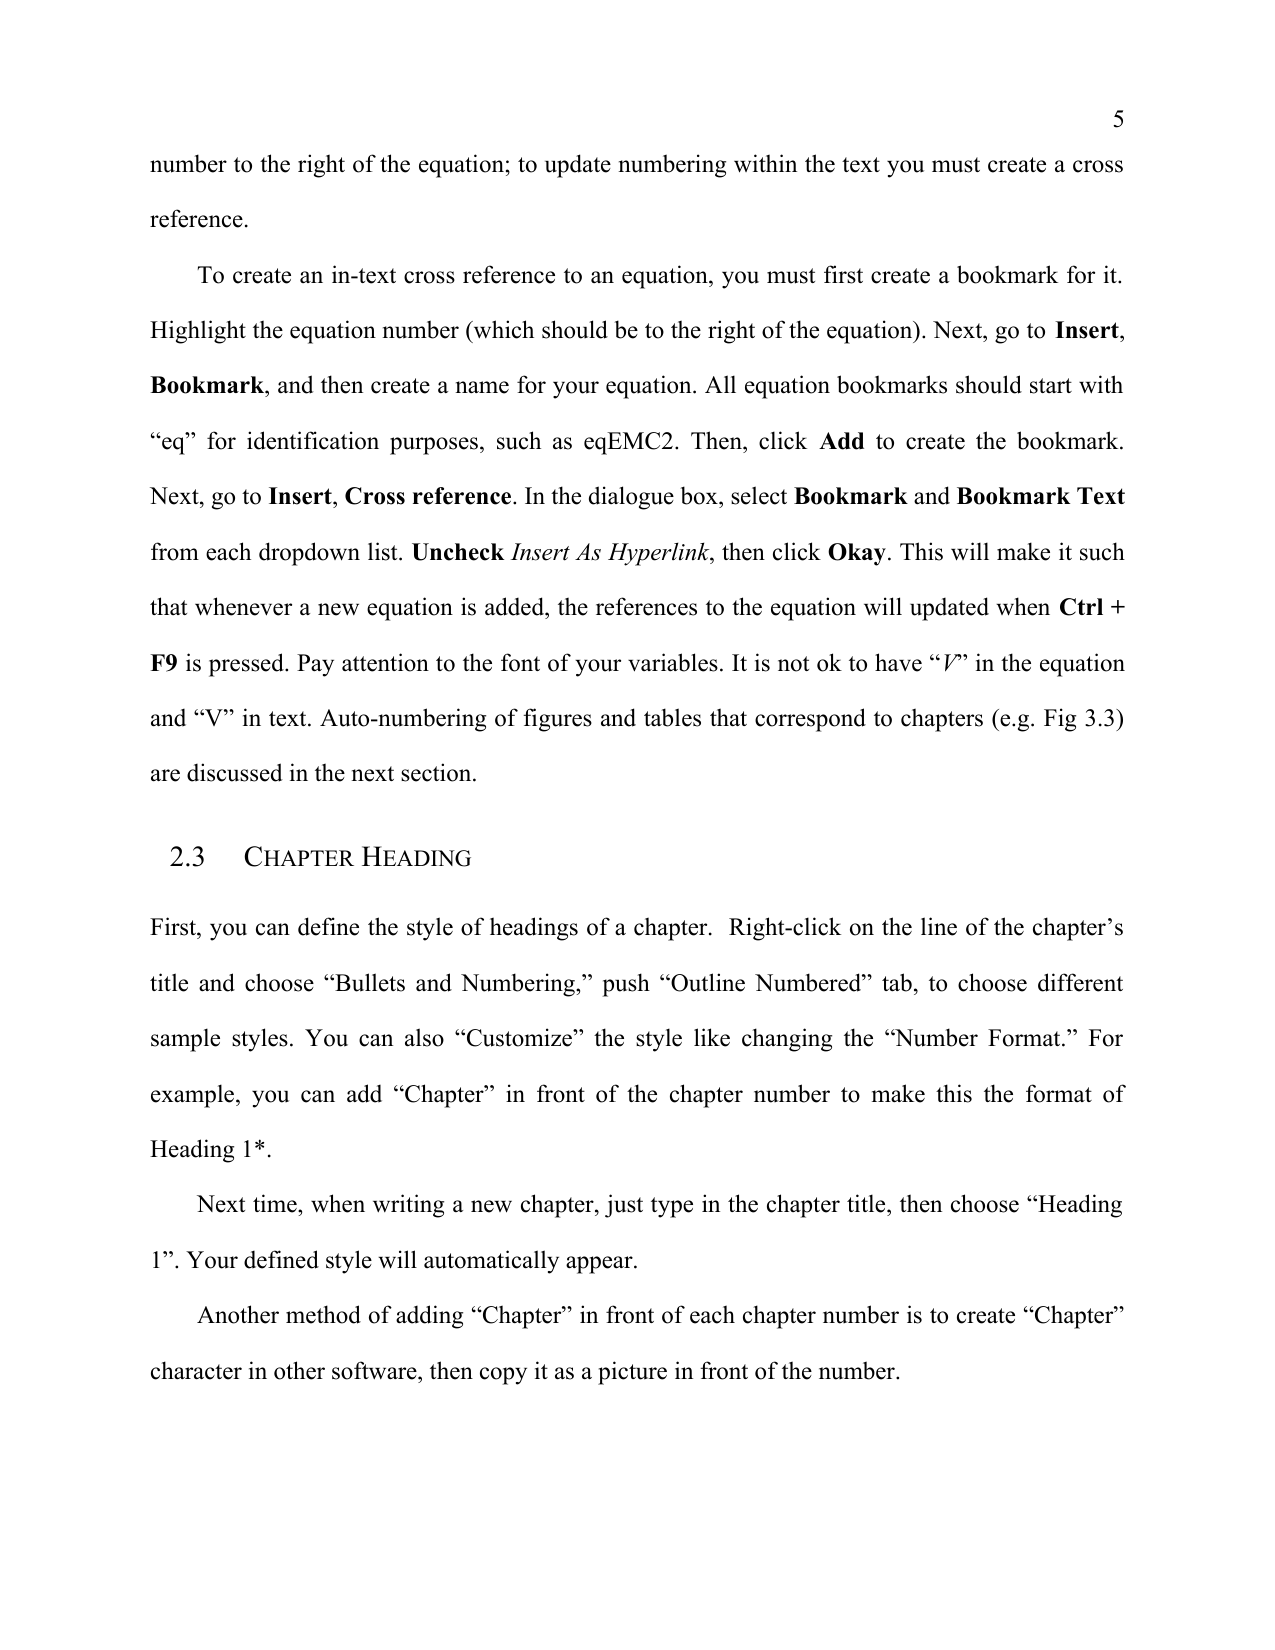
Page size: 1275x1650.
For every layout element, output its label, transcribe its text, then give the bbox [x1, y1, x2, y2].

text Another method of adding “Chapter” in front of each chapter number is to create “Chapter” character in other software, then copy it as a picture in front of the number. [150, 1301, 1125, 1384]
subtitle Chapter Heading [169, 840, 1125, 872]
text To create an in-text cross reference to an equation, you must first create a bookmark for it. Highlight the equation number (which should be to the right of the equation). Next, go to Insert, Bookmark, and then create a name for your equation. All equation bookmarks should start with “eq” for identification purposes, such as eqEMC2. Then, click Add to create the bookmark. Next, go to Insert, Cross reference. In the dialogue box, select Bookmark and Bookmark Text from each dropdown list. Uncheck Insert As Hyperlink, then click Okay. This will make it such that whenever a new equation is added, the references to the equation will updated when Ctrl + F9 is pressed. Pay attention to the font of your variables. It is not ok to have “V” in the equation and “V” in text. Auto-numbering of figures and tables that correspond to chapters (e.g. Fig 3.3) are discussed in the next section. [150, 261, 1125, 787]
text First, you can define the style of headings of a chapter. Right-click on the line of the chapter’s title and choose “Bullets and Numbering,” push “Outline Numbered” tab, to choose different sample styles. You can also “Customize” the style like changing the “Number Format.” For example, you can add “Chapter” in front of the chapter number to make this the format of Heading 1*. [150, 913, 1125, 1163]
text Next time, when writing a new chapter, just type in the chapter title, then choose “Heading 1”. Your defined style will automatically appear. [150, 1191, 1125, 1274]
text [150, 150, 1125, 233]
